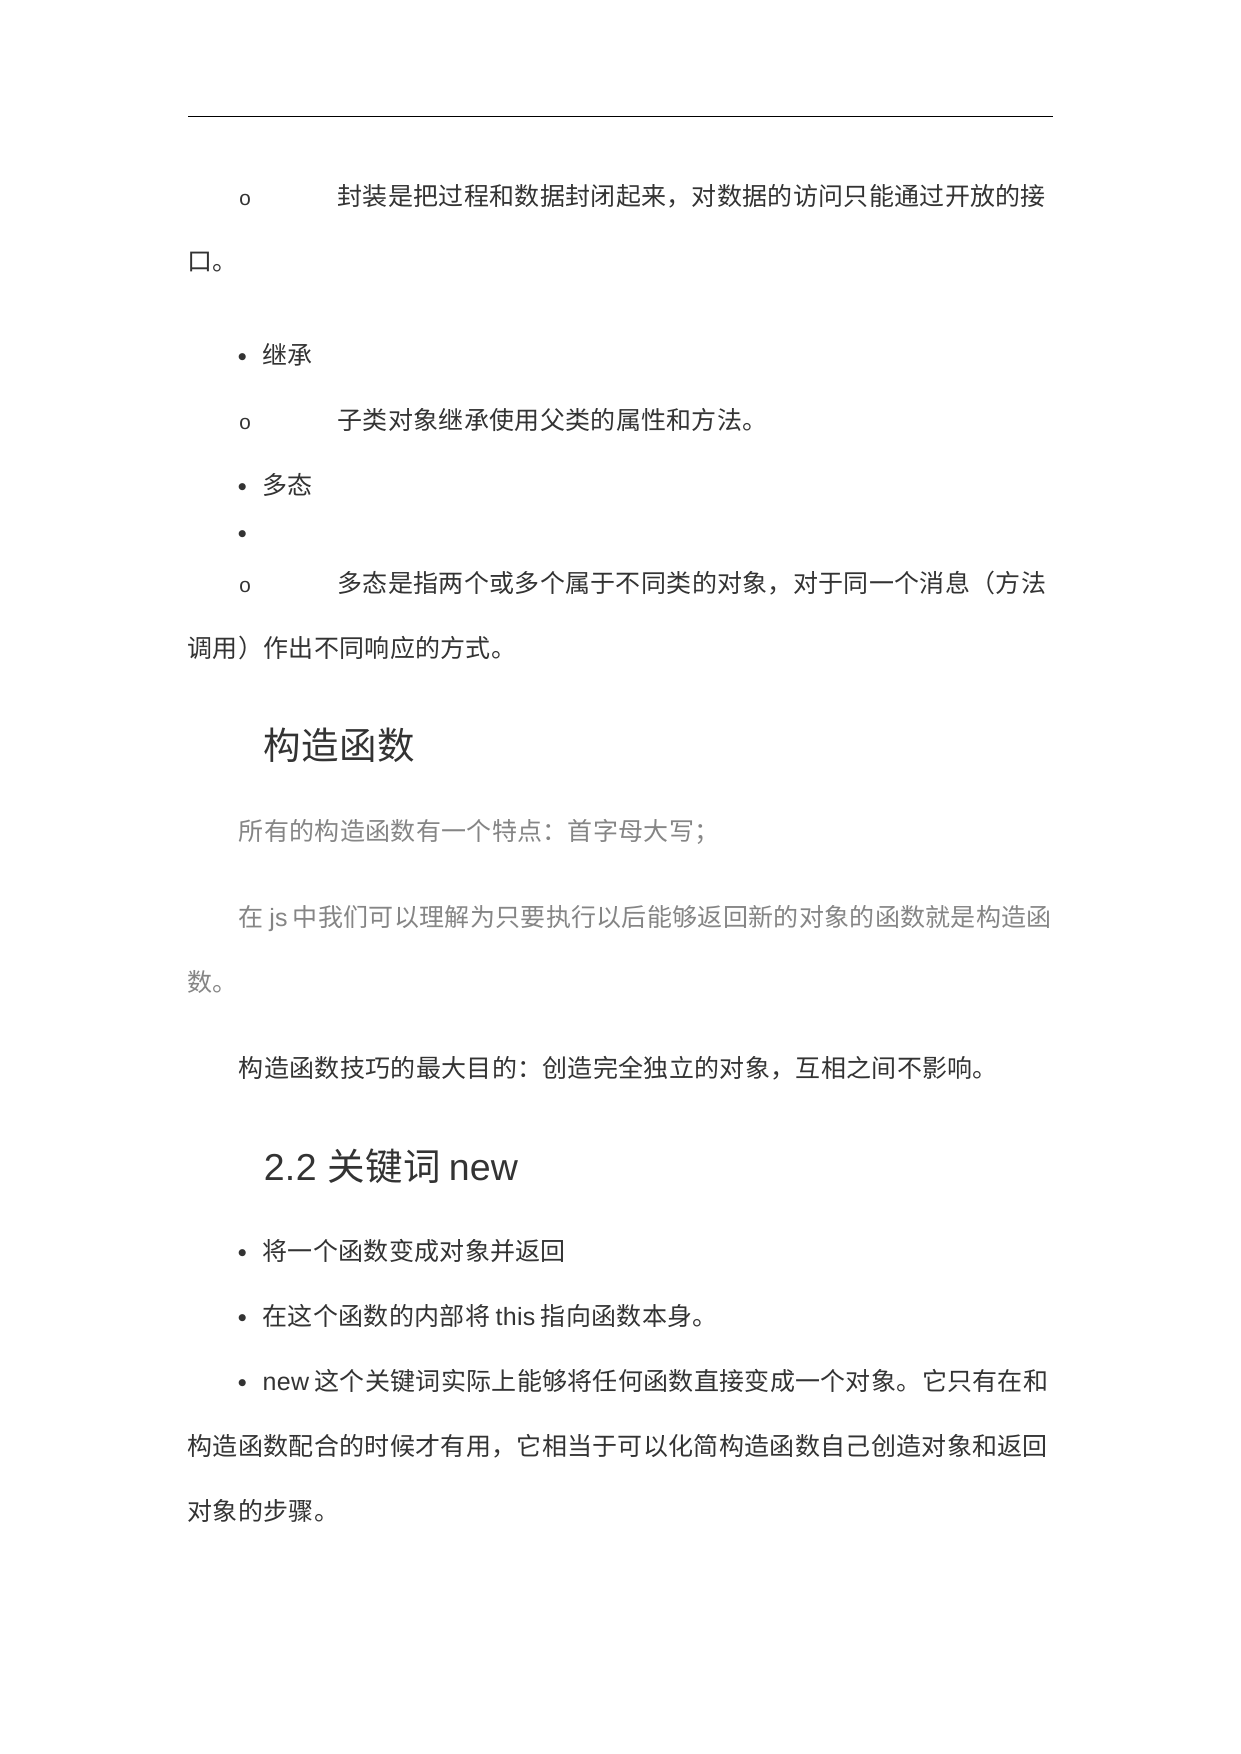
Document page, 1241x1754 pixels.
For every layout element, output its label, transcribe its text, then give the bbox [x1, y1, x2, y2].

list 子类对象继承使用父类的属性和方法。 [187, 386, 1053, 451]
text 在js中我们可以理解为只要执行以后能够返回新的对象的函数就是构造函数。 [187, 883, 1053, 1013]
subtitle 构造函数 [187, 711, 1053, 776]
subtitle 2.2 关键词new [187, 1131, 1053, 1196]
list 多态是指两个或多个属于不同类的对象，对于同一个消息（方法调用）作出不同响应的方式。 [187, 549, 1053, 679]
list 封装是把过程和数据封闭起来，对数据的访问只能通过开放的接口。 [187, 162, 1053, 292]
list 多态 [187, 451, 1053, 516]
text 所有的构造函数有一个特点：首字母大写； [187, 797, 1053, 862]
list new这个关键词实际上能够将任何函数直接变成一个对象。它只有在和构造函数配合的时候才有用，它相当于可以化简构造函数自己创造对象和返回对象的步骤。 [187, 1347, 1053, 1542]
list 继承 [187, 321, 1053, 386]
list 将一个函数变成对象并返回 [187, 1217, 1053, 1282]
text 构造函数技巧的最大目的：创造完全独立的对象，互相之间不影响。 [187, 1034, 1053, 1099]
list 在这个函数的内部将this指向函数本身。 [187, 1282, 1053, 1347]
